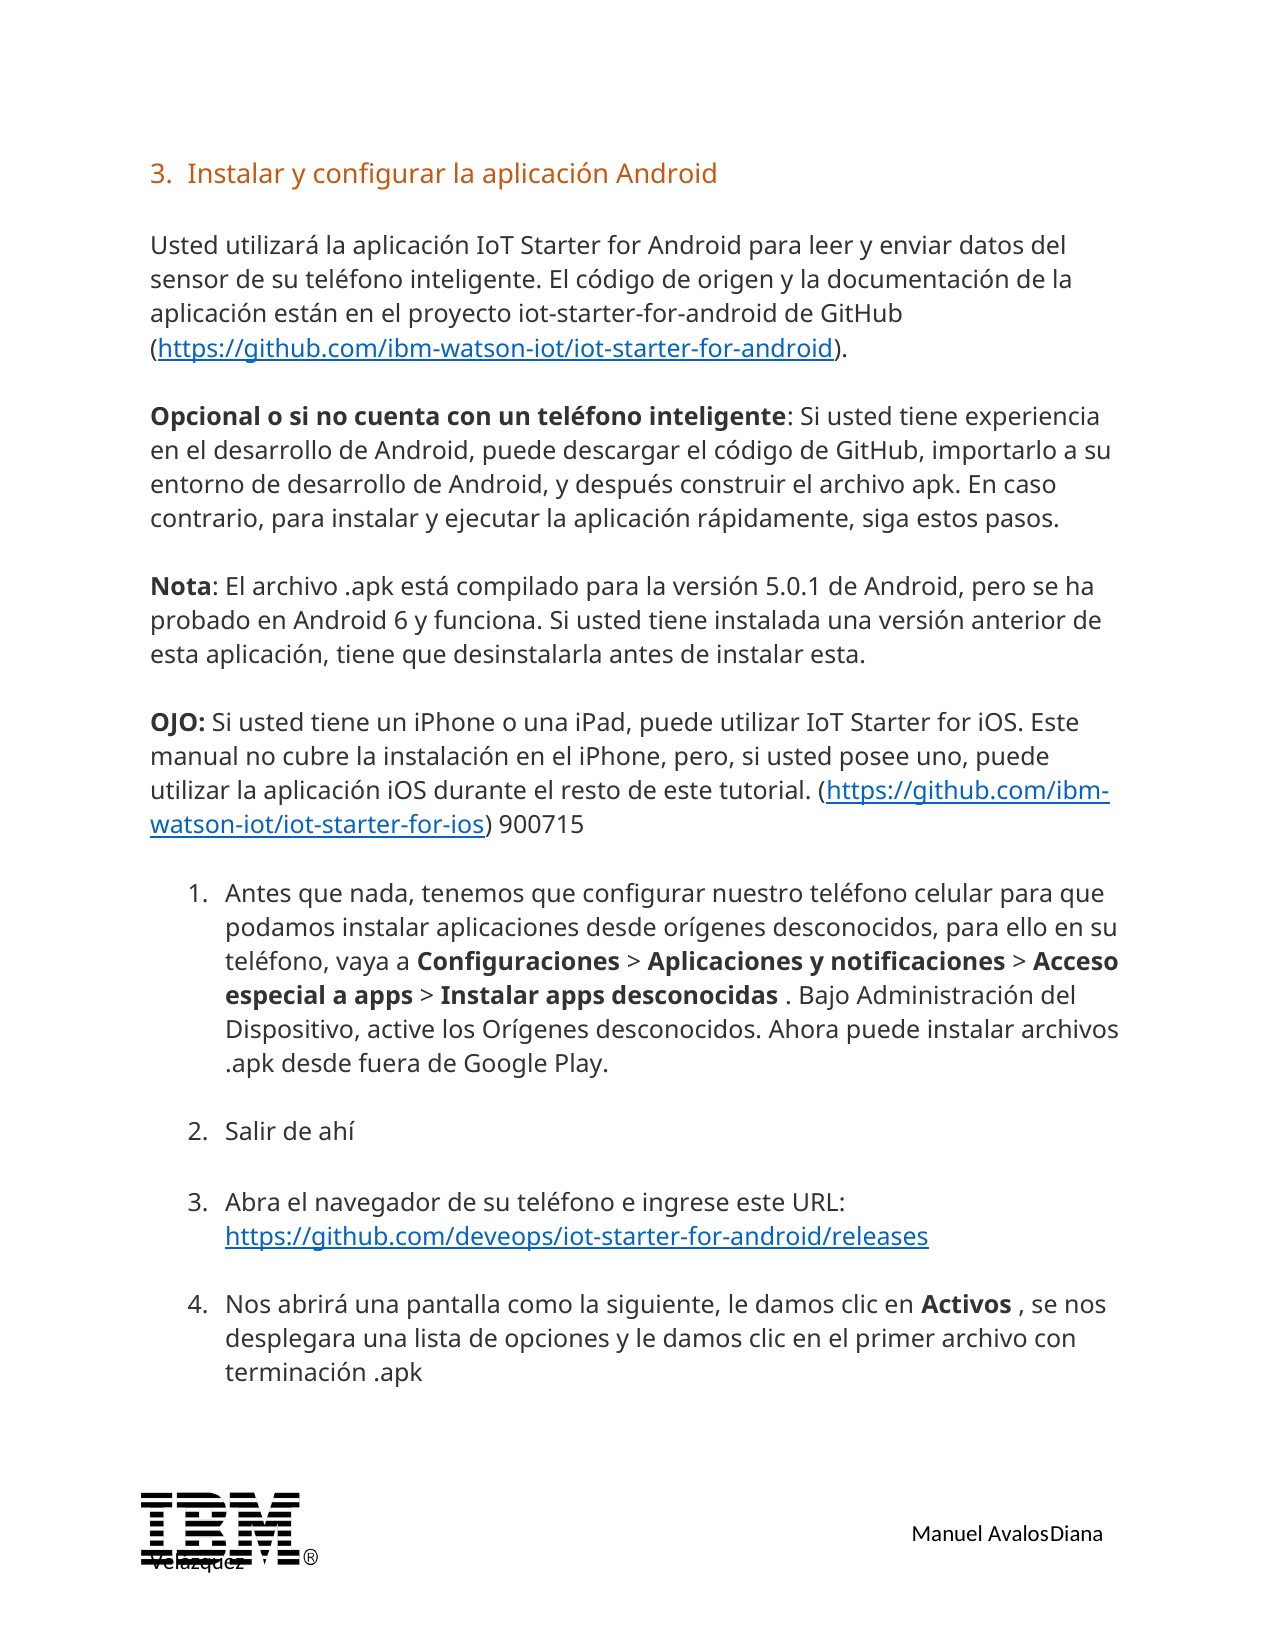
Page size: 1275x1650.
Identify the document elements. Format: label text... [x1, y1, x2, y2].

subtitle Instalar y configurar la aplicación Android [150, 154, 1125, 191]
text Nota: El archivo .apk está compilado para la versión 5.0.1 de Android, pero se ha probado en Android 6 y funciona. Si usted tiene instalada una versión anterior de esta aplicación, tiene que desinstalarla antes de instalar esta. [150, 569, 1125, 671]
text OJO: Si usted tiene un iPhone o una iPad, puede utilizar IoT Starter for iOS. Este manual no cubre la instalación en el iPhone, pero, si usted posee uno, puede utilizar la aplicación iOS durante el resto de este tutorial. (https://github.com/ibm-watson-iot/iot-starter-for-ios) 900715 [150, 705, 1125, 841]
list https://github.com/deveops/iot-starter-for-android/releases [225, 1218, 1125, 1253]
text Opcional o si no cuenta con un teléfono inteligente: Si usted tiene experiencia en el desarrollo de Android, puede descargar el código de GitHub, importarlo a su entorno de desarrollo de Android, y después construir el archivo apk. En caso contrario, para instalar y ejecutar la aplicación rápidamente, siga estos pasos. [150, 398, 1125, 534]
list Antes que nada, tenemos que configurar nuestro teléfono celular para que podamos instalar aplicaciones desde orígenes desconocidos, para ello en su teléfono, vaya a Configuraciones > Aplicaciones y notificaciones > Acceso especial a apps > Instalar apps desconocidas . Bajo Administración del Dispositivo, active los Orígenes desconocidos. Ahora puede instalar archivos .apk desde fuera de Google Play. [187, 875, 1125, 1079]
list Nos abrirá una pantalla como la siguiente, le damos clic en Activos , se nos desplegara una lista de opciones y le damos clic en el primer archivo con terminación .apk [187, 1287, 1125, 1389]
list Salir de ahí [187, 1114, 1125, 1148]
picture [125, 1414, 325, 1643]
text Usted utilizará la aplicación IoT Starter for Android para leer y enviar datos del sensor de su teléfono inteligente. El código de origen y la documentación de la aplicación están en el proyecto iot-starter-for-android de GitHub (https://github.com/ibm-watson-iot/iot-starter-for-android). [150, 228, 1125, 364]
list Abra el navegador de su teléfono e ingrese este URL: [187, 1184, 1125, 1218]
